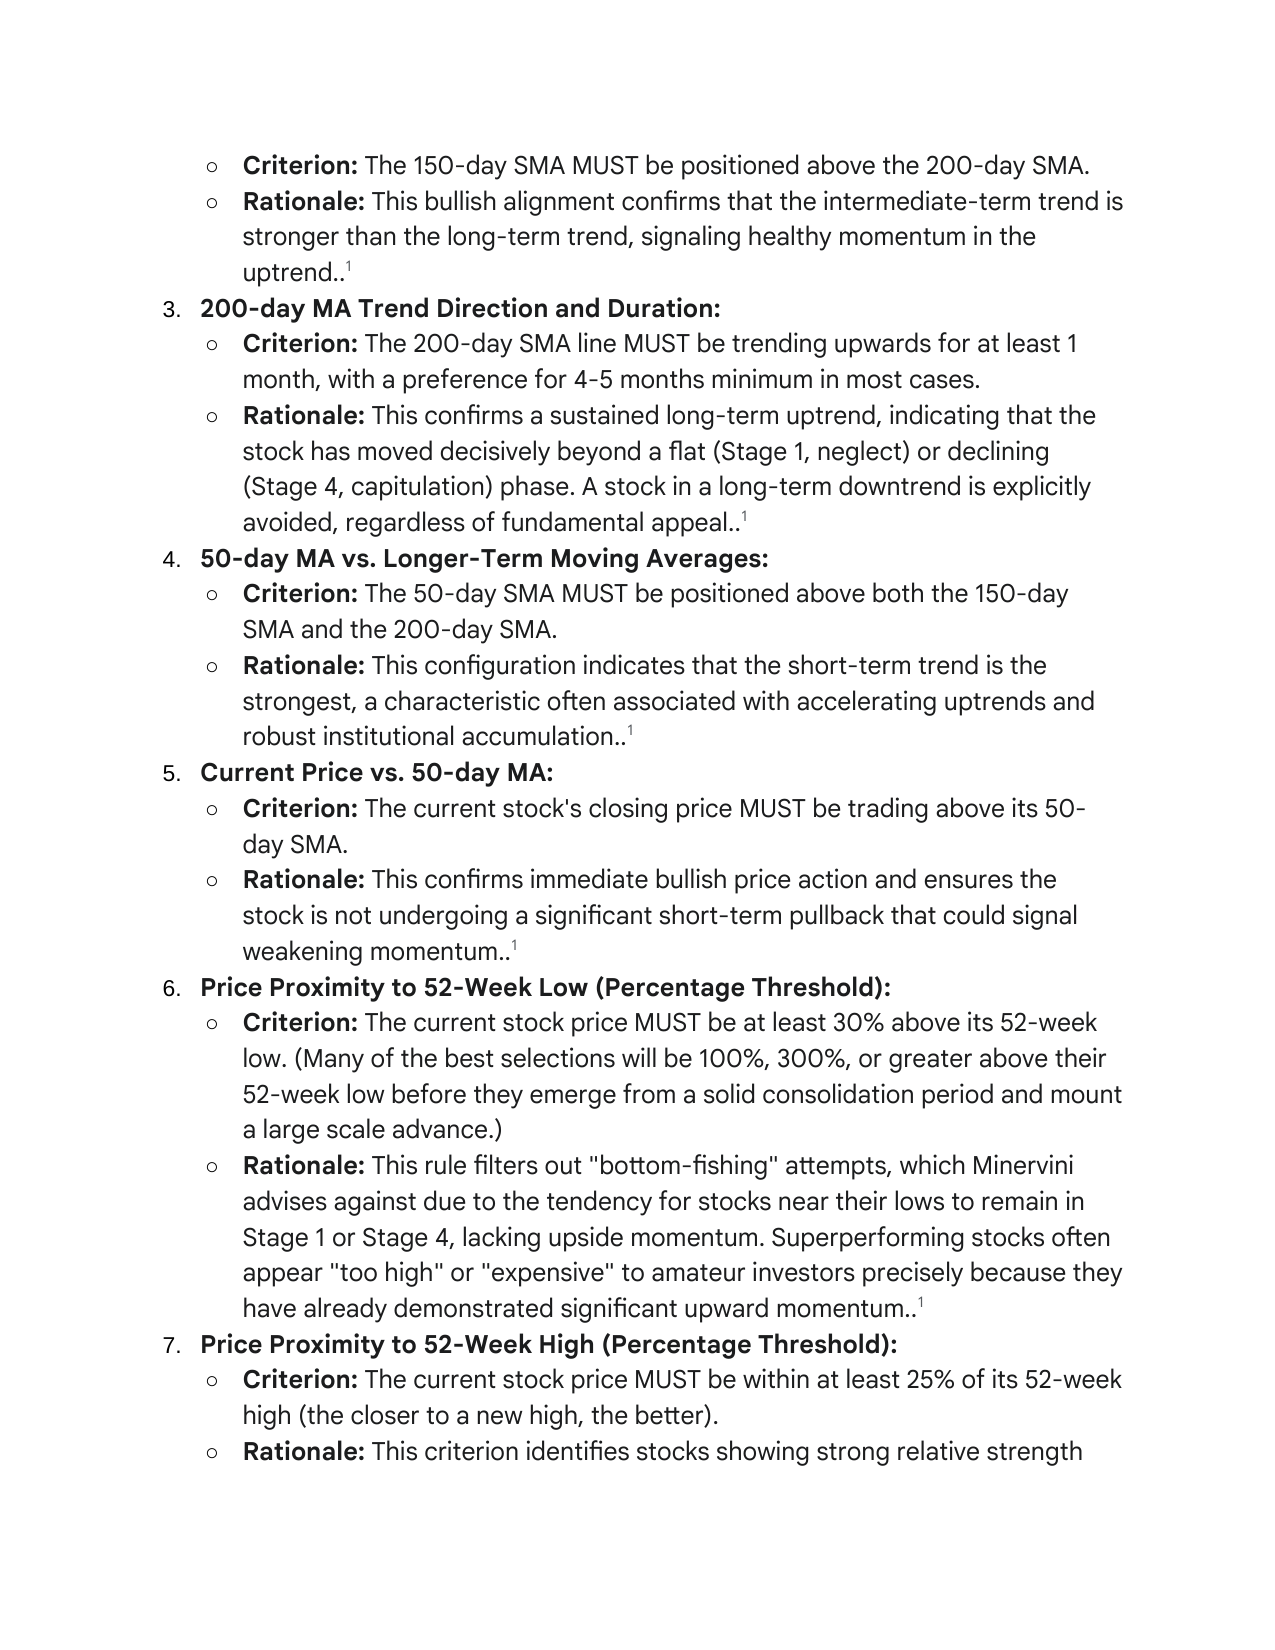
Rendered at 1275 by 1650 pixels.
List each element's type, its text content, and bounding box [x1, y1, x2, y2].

list Criterion: The current stock price MUST be at least 30% above its 52-week low. (Many of the best selections will be 100%, 300%, or greater above their 52-week low before they emerge from a solid consolidation period and mount a large scale advance.) [205, 1007, 1125, 1146]
list Price Proximity to 52-Week Low (Percentage Threshold): [162, 972, 1125, 1003]
list 50-day MA vs. Longer-Term Moving Averages: [162, 543, 1125, 574]
list Rationale: This rule filters out "bottom-fishing" attempts, which Minervini advises against due to the tendency for stocks near their lows to remain in Stage 1 or Stage 4, lacking upside momentum. Superperforming stocks often appear "too high" or "expensive" to amateur investors precisely because they have already demonstrated significant upward momentum..1 [205, 1150, 1125, 1325]
list Criterion: The current stock's closing price MUST be trading above its 50-day SMA. [205, 793, 1125, 860]
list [205, 1436, 1125, 1468]
list Criterion: The 200-day SMA line MUST be trending upwards for at least 1 month, with a preference for 4-5 months minimum in most cases. [205, 329, 1125, 396]
list Price Proximity to 52-Week High (Percentage Threshold): [162, 1329, 1125, 1360]
list Criterion: The 50-day SMA MUST be positioned above both the 150-day SMA and the 200-day SMA. [205, 579, 1125, 646]
list Criterion: The current stock price MUST be within at least 25% of its 52-week high (the closer to a new high, the better). [205, 1365, 1125, 1432]
list 200-day MA Trend Direction and Duration: [162, 293, 1125, 324]
list Rationale: This confirms a sustained long-term uptrend, indicating that the stock has moved decisively beyond a flat (Stage 1, neglect) or declining (Stage 4, capitulation) phase. A stock in a long-term downtrend is explicitly avoided, regardless of fundamental appeal..1 [205, 400, 1125, 539]
list Rationale: This configuration indicates that the short-term trend is the strongest, a characteristic often associated with accelerating uptrends and robust institutional accumulation..1 [205, 650, 1125, 753]
list Current Price vs. 50-day MA: [162, 757, 1125, 789]
list Rationale: This confirms immediate bullish price action and ensures the stock is not undergoing a significant short-term pullback that could signal weakening momentum..1 [205, 864, 1125, 967]
list Rationale: This bullish alignment confirms that the intermediate-term trend is stronger than the long-term trend, signaling healthy momentum in the uptrend..1 [205, 186, 1125, 288]
list Criterion: The 150-day SMA MUST be positioned above the 200-day SMA. [205, 150, 1125, 181]
